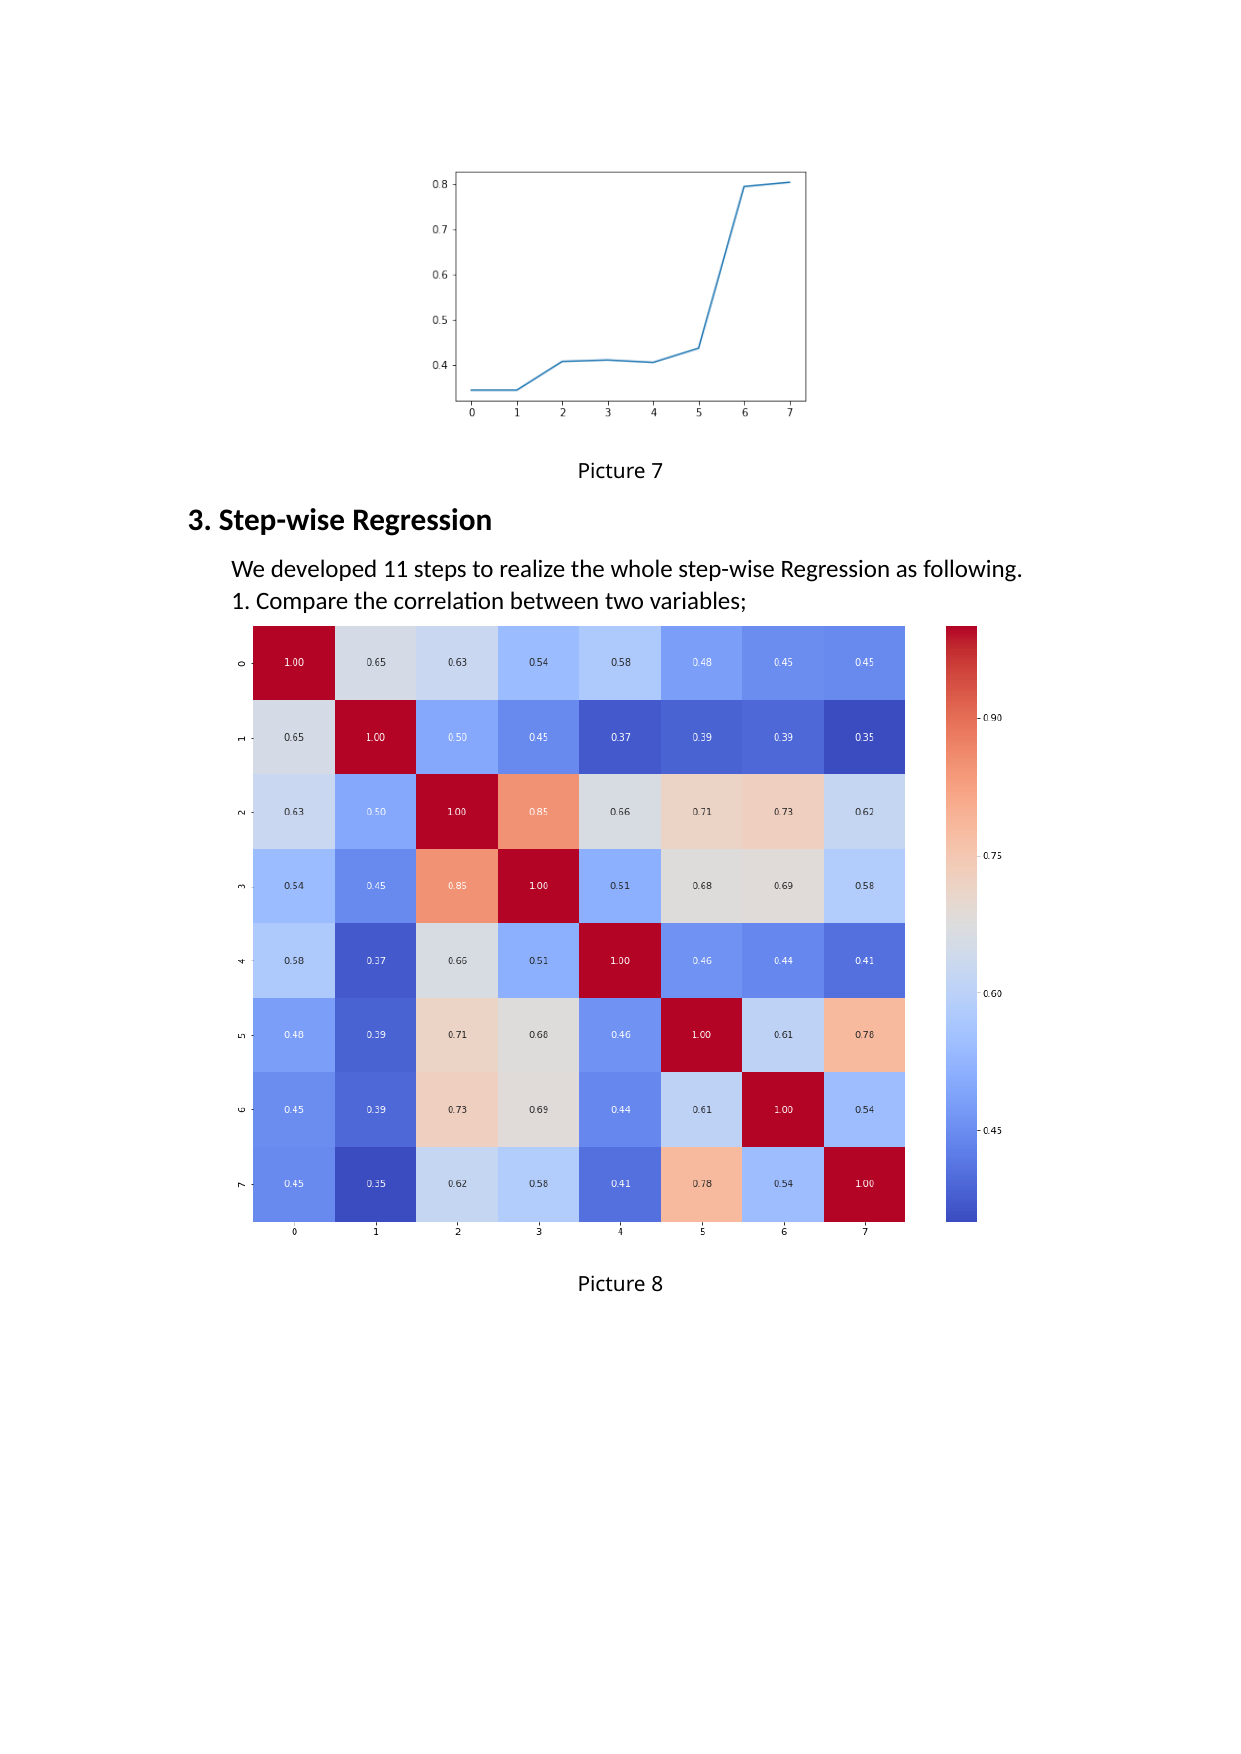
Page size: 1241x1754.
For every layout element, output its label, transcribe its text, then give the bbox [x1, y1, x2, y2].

picture [424, 162, 816, 426]
text 3. Step-wise Regression [187, 487, 1053, 552]
picture [232, 617, 1009, 1243]
text We developed 11 steps to realize the whole step-wise Regression as following. [187, 552, 1053, 584]
text 1. Compare the correlation between two variables; [187, 584, 1053, 617]
